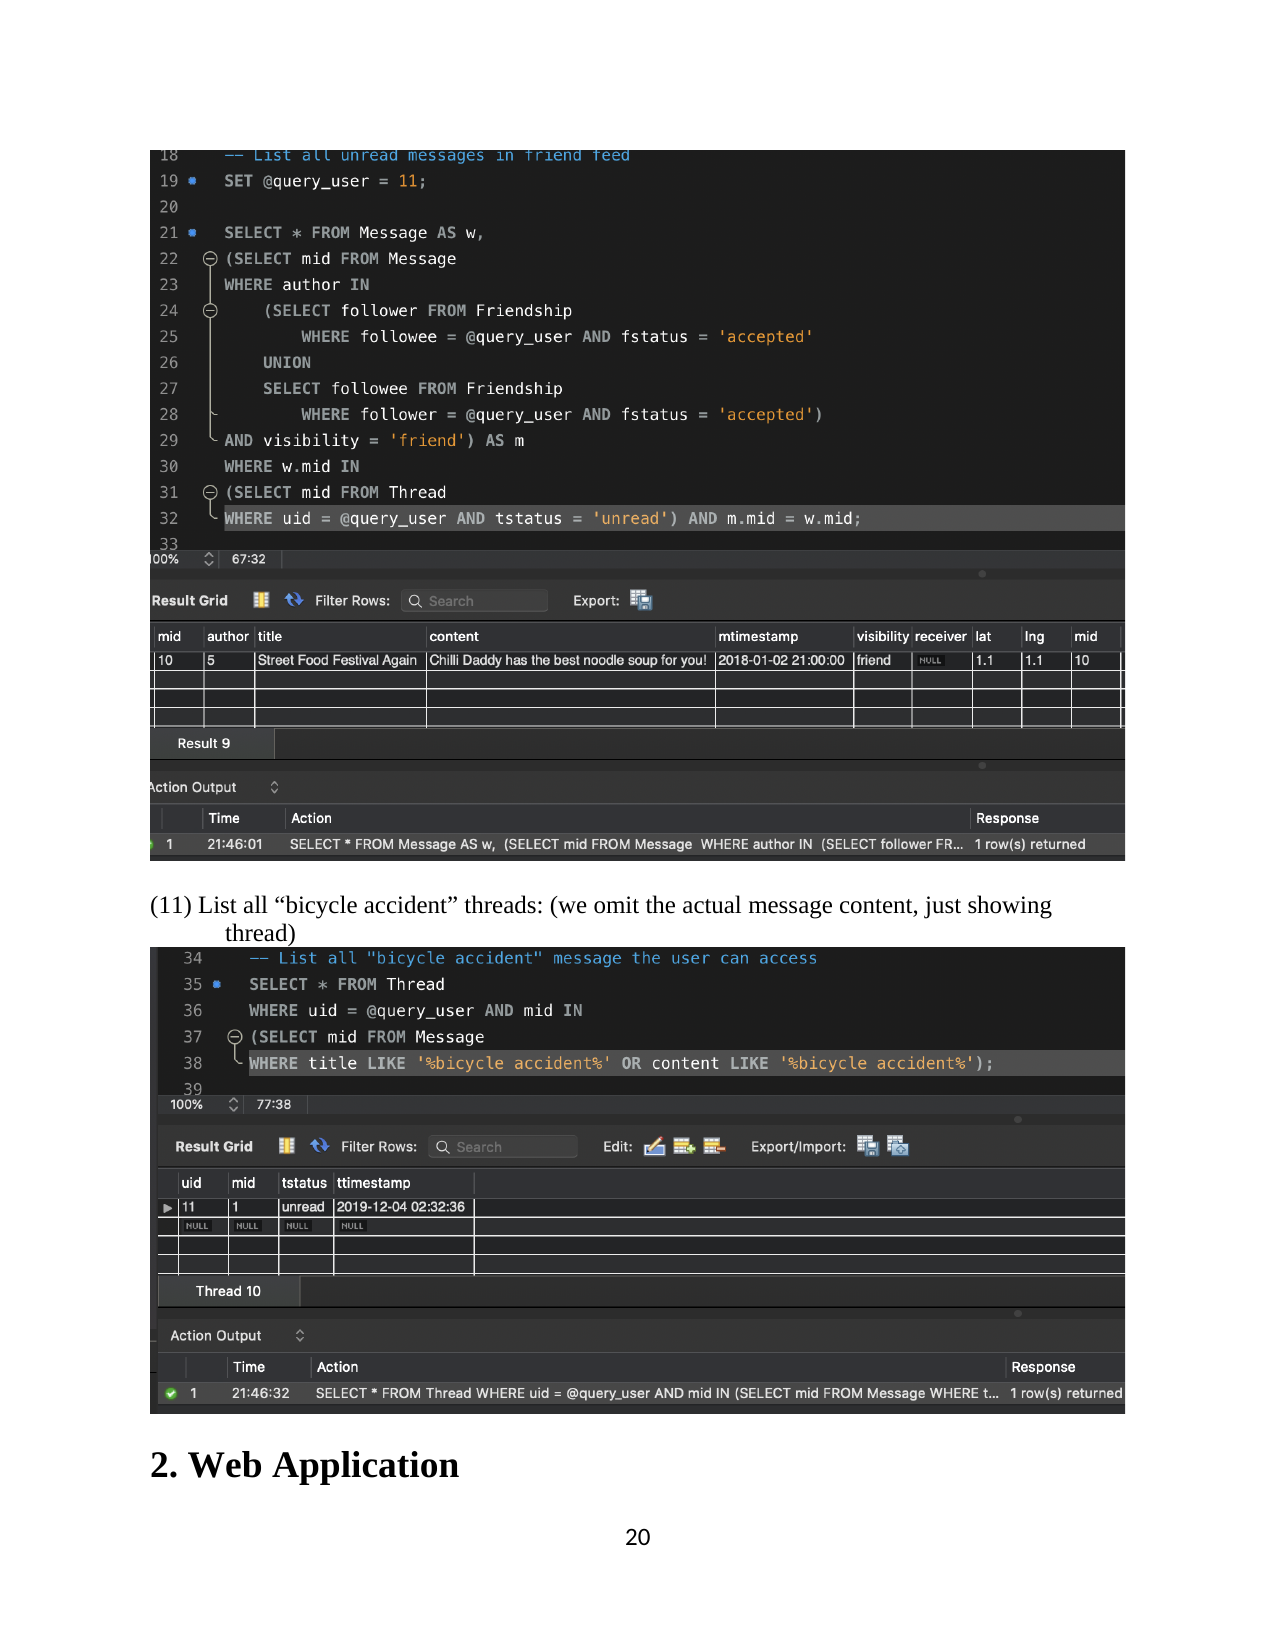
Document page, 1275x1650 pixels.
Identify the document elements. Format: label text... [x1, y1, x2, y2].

text (11) List all “bicycle accident” threads: (we omit the actual message content, just showing thread) [150, 890, 1125, 947]
text 2. Web Application [150, 1443, 1125, 1486]
picture [150, 947, 1125, 1414]
picture [150, 150, 1125, 861]
